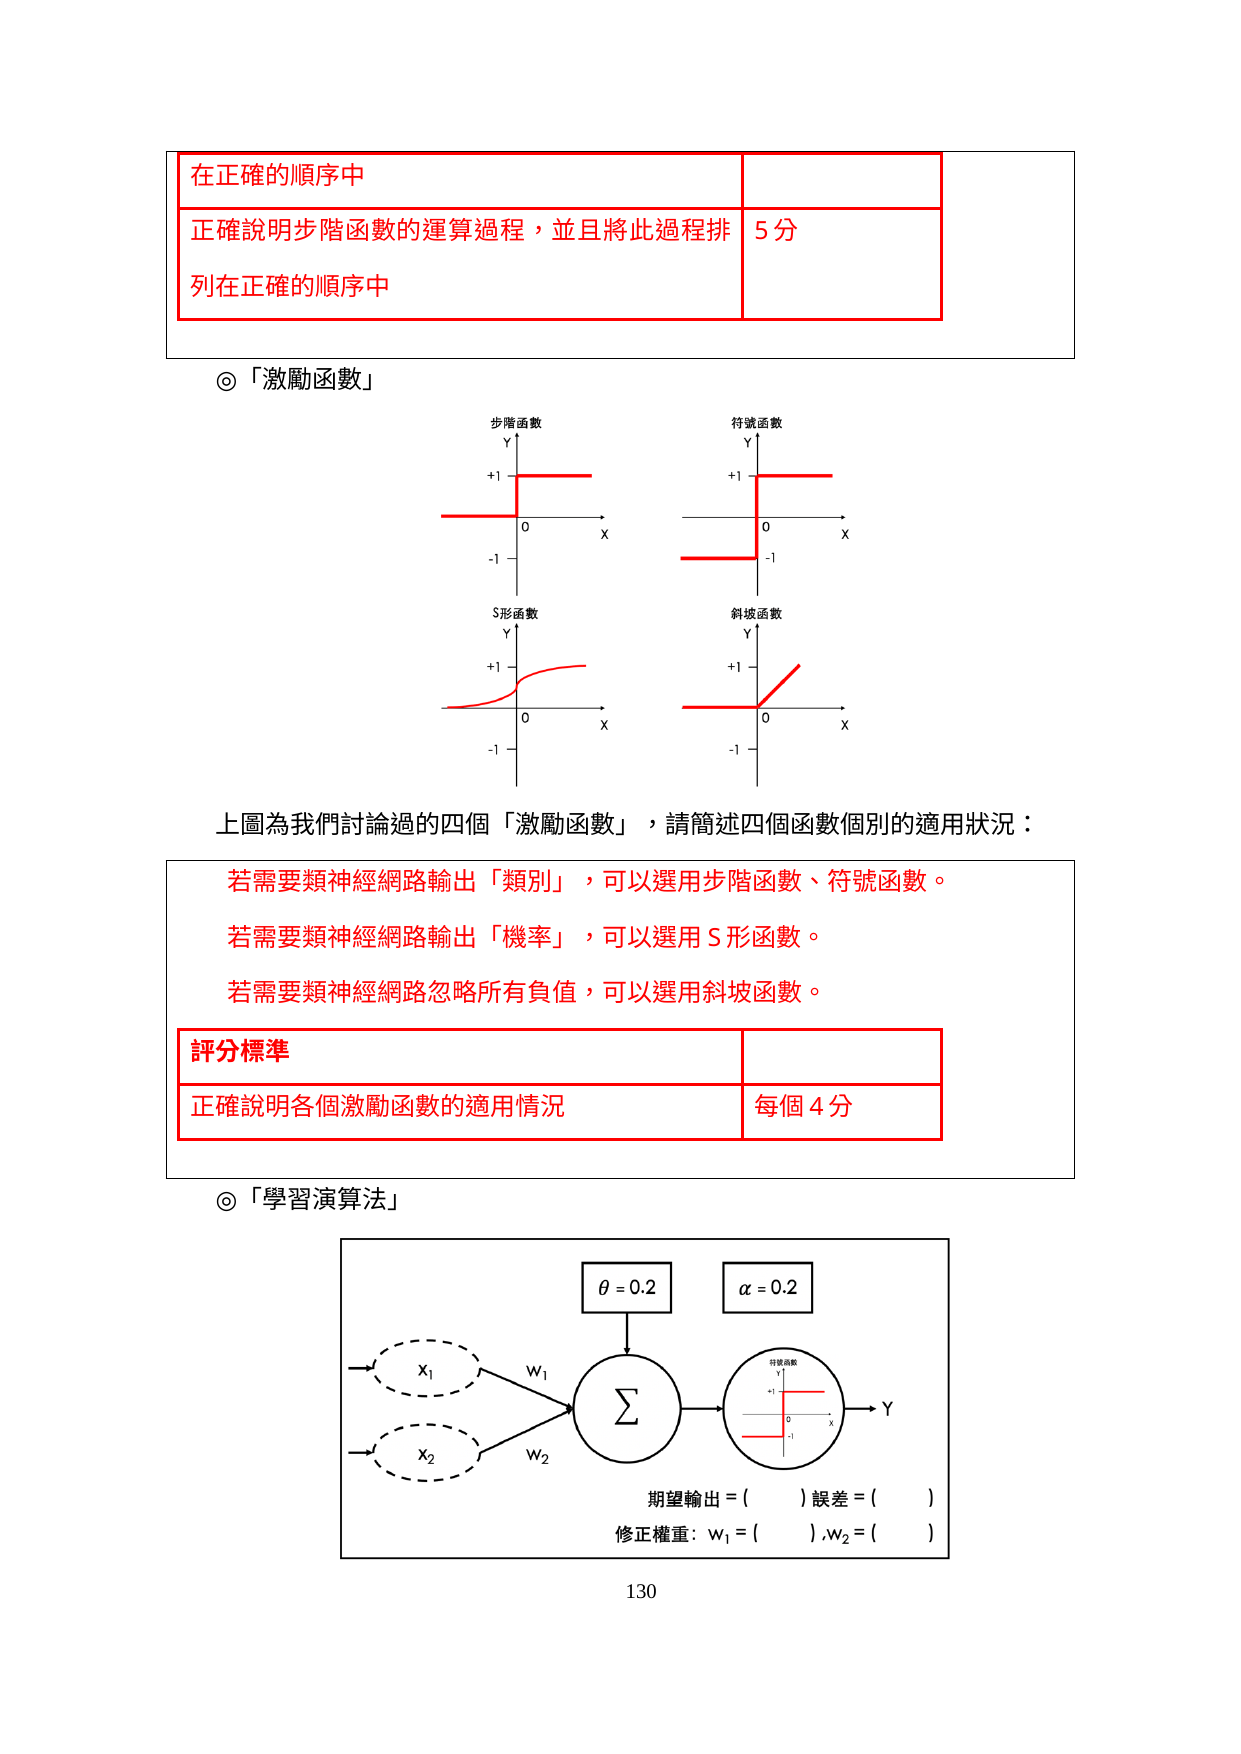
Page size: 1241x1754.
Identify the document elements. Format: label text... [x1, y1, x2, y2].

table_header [167, 152, 1074, 358]
text ◎「激勵函數」 [165, 359, 1075, 397]
text ◎「學習演算法」 [165, 1179, 1075, 1217]
table_header 若需要類神經網路輸出「類別」，可以選用步階函數、符號函數。 若需要類神經網路輸出「機率」，可以選用S形函數。 若需要類神經網路忽略所有負值，可以選用斜坡函數。 [167, 861, 1074, 1178]
text 上圖為我們討論過的四個「激勵函數」，請簡述四個函數個別的適用狀況： [165, 804, 1075, 842]
picture [336, 1235, 954, 1562]
picture [435, 415, 855, 789]
